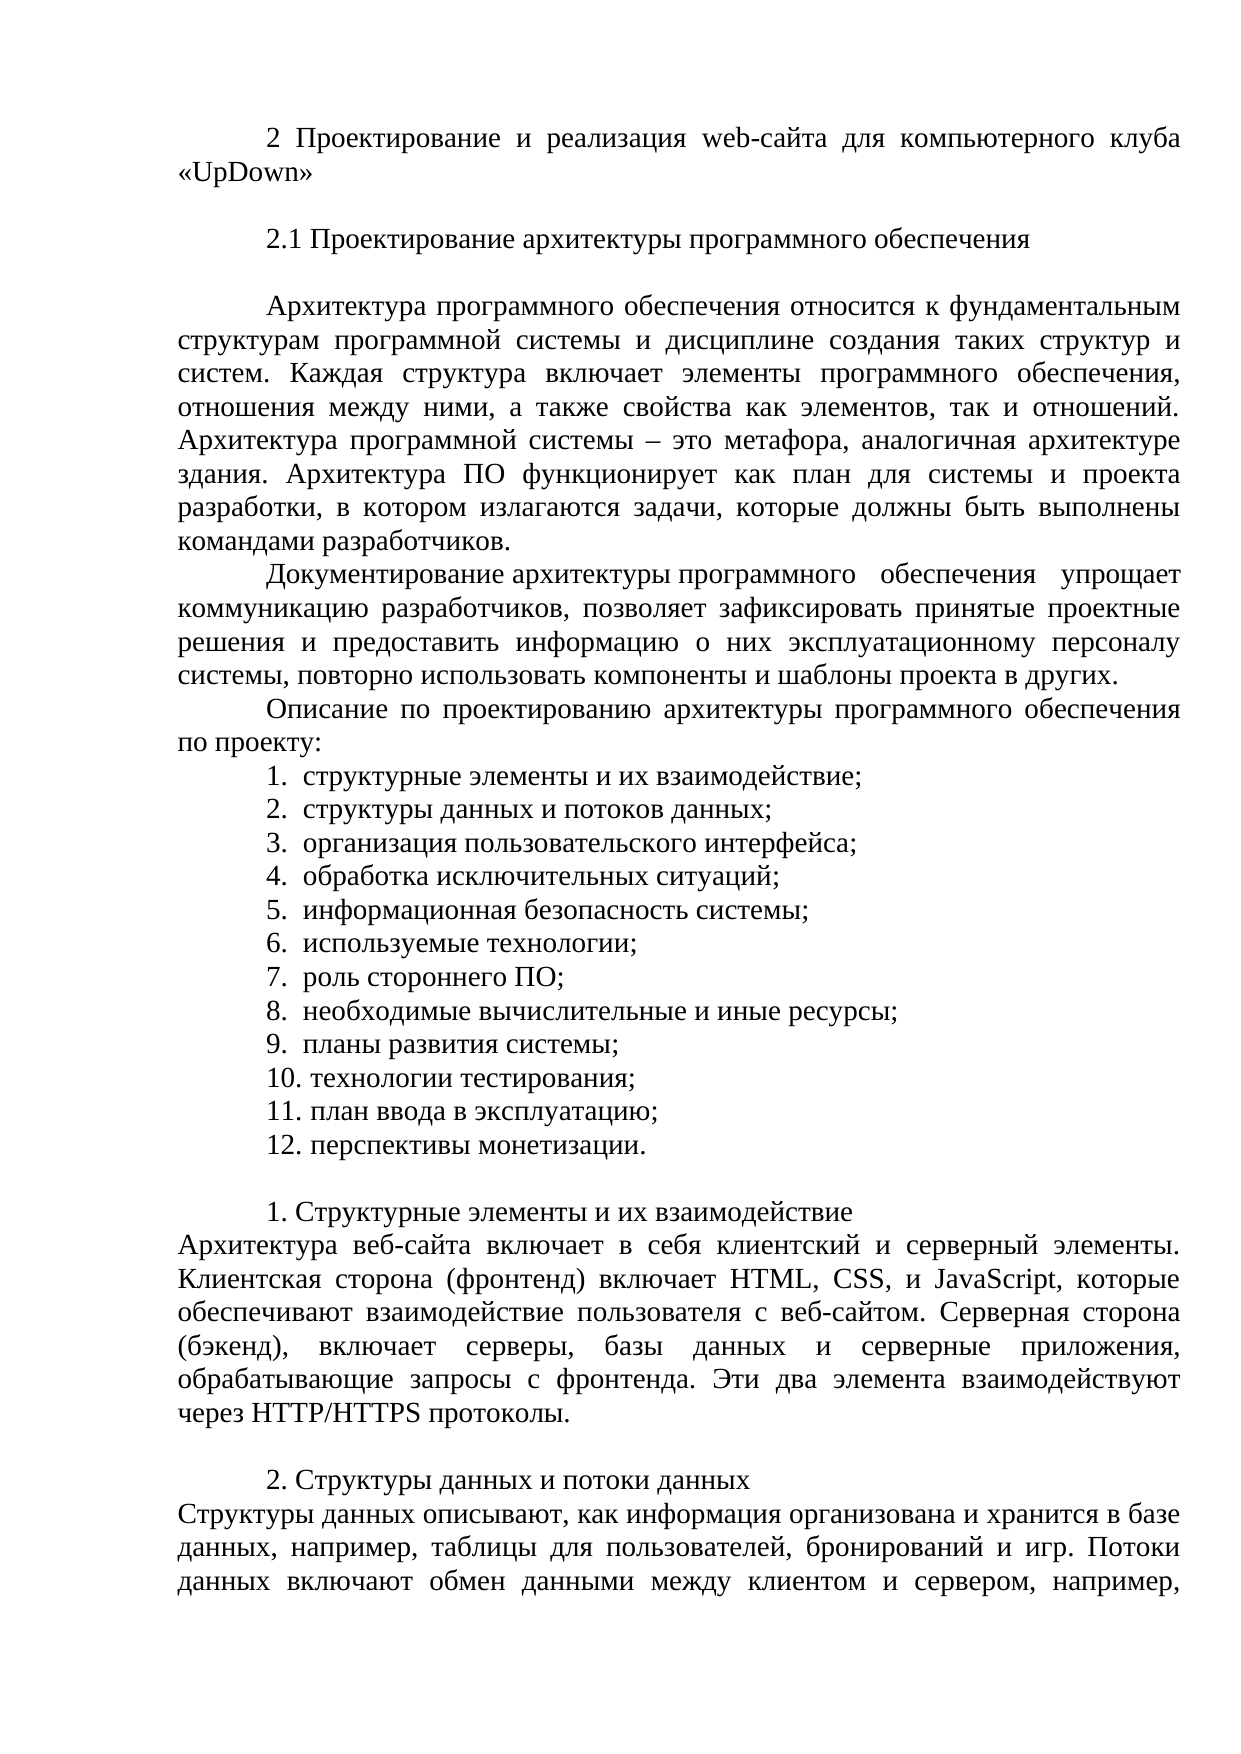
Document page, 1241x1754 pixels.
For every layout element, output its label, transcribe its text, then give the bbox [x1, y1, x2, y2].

list информационная безопасность системы; [177, 892, 1181, 926]
subtitle 2.1 Проектирование архитектуры программного обеспечения [177, 221, 1181, 255]
list обработка исключительных ситуаций; [177, 858, 1181, 892]
list планы развития системы; [177, 1026, 1181, 1060]
list используемые технологии; [177, 926, 1181, 959]
subtitle 2 Проектирование и реализация web-сайта для компьютерного клуба «UpDown» [177, 121, 1181, 188]
list 1. Структурные элементы и их взаимодействие [266, 1194, 1181, 1227]
text Архитектура программного обеспечения относится к фундаментальным структурам программной системы и дисциплине создания таких структур и систем. Каждая структура включает элементы программного обеспечения, отношения между ними, а также свойства как элементов, так и отношений. Архитектура программной системы – это метафора, аналогичная архитектуре здания. Архитектура ПО функционирует как план для системы и проекта разработки, в котором излагаются задачи, которые должны быть выполнены командами разработчиков. [177, 288, 1181, 557]
list 2. Структуры данных и потоки данных [266, 1462, 1181, 1496]
list технологии тестирования; [177, 1060, 1181, 1093]
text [177, 1496, 1181, 1596]
list перспективы монетизации. [177, 1127, 1181, 1160]
list структуры данных и потоков данных; [177, 791, 1181, 825]
list организация пользовательского интерфейса; [177, 825, 1181, 858]
list структурные элементы и их взаимодействие; [177, 758, 1181, 791]
text Описание по проектированию архитектуры программного обеспечения по проекту: [177, 691, 1181, 758]
list роль стороннего ПО; [177, 959, 1181, 993]
text Архитектура веб-сайта включает в себя клиентский и серверный элементы. Клиентская сторона (фронтенд) включает HTML, CSS, и JavaScript, которые обеспечивают взаимодействие пользователя с веб-сайтом. Серверная сторона (бэкенд), включает серверы, базы данных и серверные приложения, обрабатывающие запросы с фронтенда. Эти два элемента взаимодействуют через HTTP/HTTPS протоколы. [177, 1227, 1181, 1429]
text Документирование архитектуры программного обеспечения упрощает коммуникацию разработчиков, позволяет зафиксировать принятые проектные решения и предоставить информацию о них эксплуатационному персоналу системы, повторно использовать компоненты и шаблоны проекта в других. [177, 557, 1181, 691]
list необходимые вычислительные и иные ресурсы; [177, 993, 1181, 1026]
list план ввода в эксплуатацию; [177, 1093, 1181, 1127]
